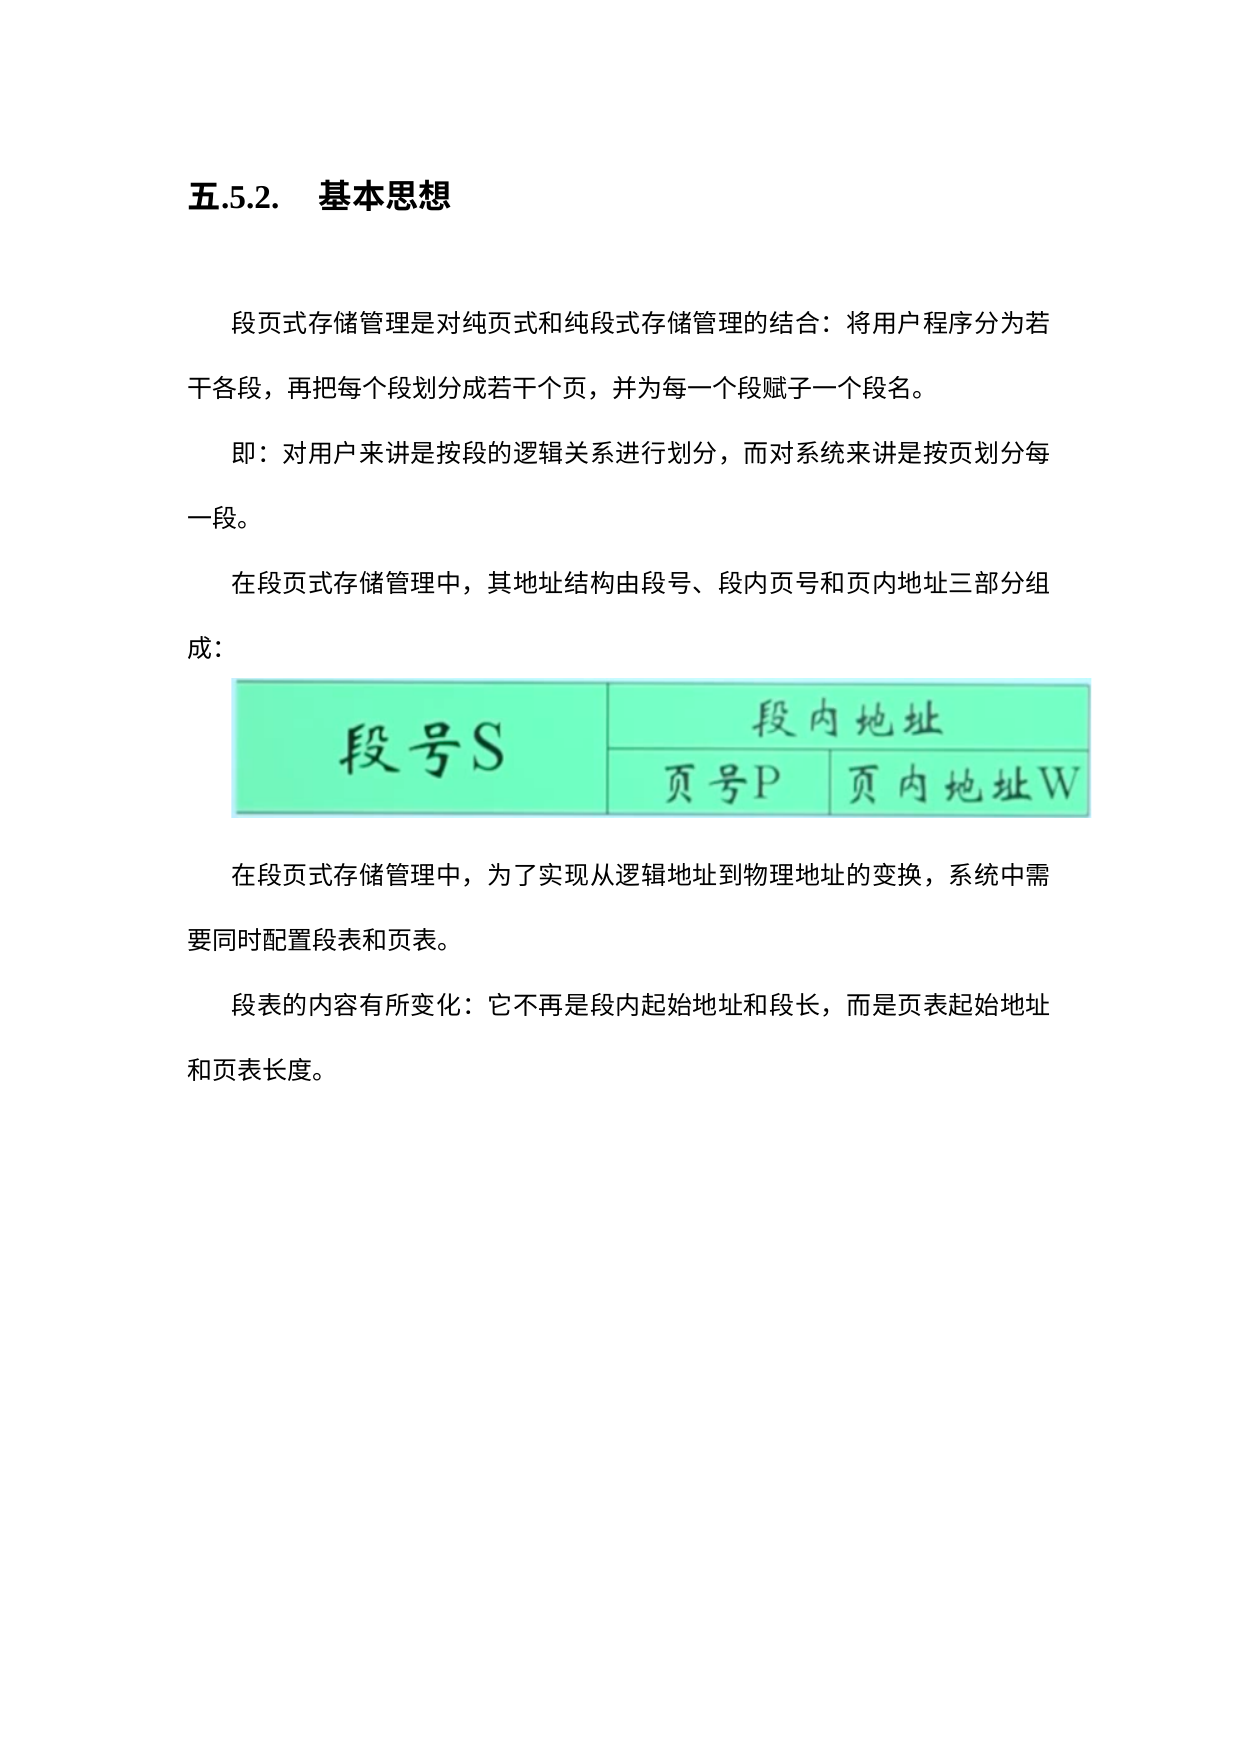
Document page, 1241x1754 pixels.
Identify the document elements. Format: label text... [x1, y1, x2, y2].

subtitle 基本思想 [187, 162, 1053, 227]
text 段表的内容有所变化：它不再是段内起始地址和段长，而是页表起始地址和页表长度。 [187, 971, 1053, 1101]
picture [231, 678, 1092, 818]
text 段页式存储管理是对纯页式和纯段式存储管理的结合：将用户程序分为若干各段，再把每个段划分成若干个页，并为每一个段赋子一个段名。 [187, 289, 1053, 419]
text 在段页式存储管理中，为了实现从逻辑地址到物理地址的变换，系统中需要同时配置段表和页表。 [187, 841, 1053, 971]
text 即：对用户来讲是按段的逻辑关系进行划分，而对系统来讲是按页划分每一段。 [187, 419, 1053, 549]
text 在段页式存储管理中，其地址结构由段号、段内页号和页内地址三部分组成： [187, 549, 1053, 679]
